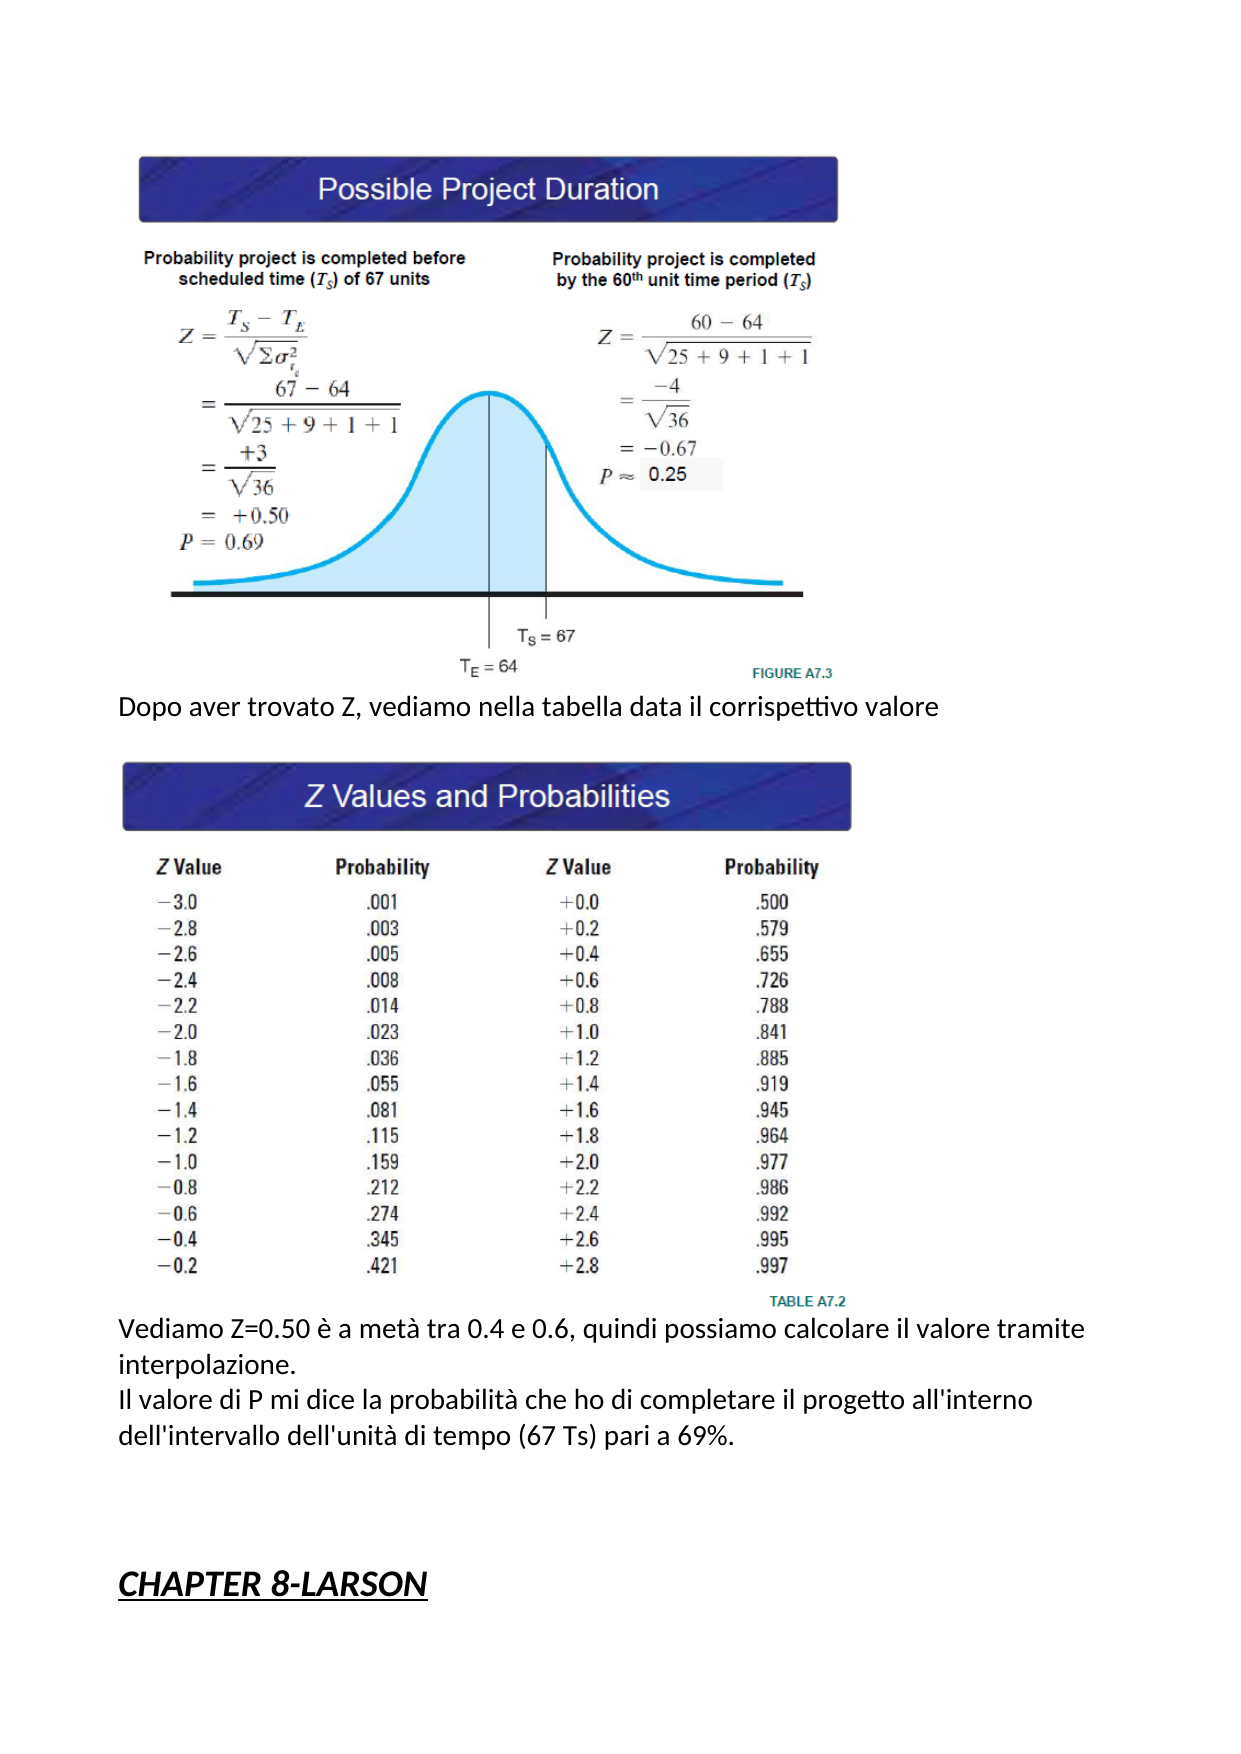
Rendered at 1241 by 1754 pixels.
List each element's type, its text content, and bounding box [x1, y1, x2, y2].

picture [118, 147, 869, 688]
text Il valore di P mi dice la probabilità che ho di completare il progetto all'interno dell'intervallo dell'unità di tempo (67 Ts) pari a 69%. [118, 1381, 1122, 1453]
picture [118, 758, 869, 1311]
text Vediamo Z=0.50 è a metà tra 0.4 e 0.6, quindi possiamo calcolare il valore tramite interpolazione. [118, 1310, 1122, 1381]
text CHAPTER 8-LARSON [118, 1559, 1122, 1605]
text Dopo aver trovato Z, vediamo nella tabella data il corrispettivo valore [118, 688, 1122, 723]
